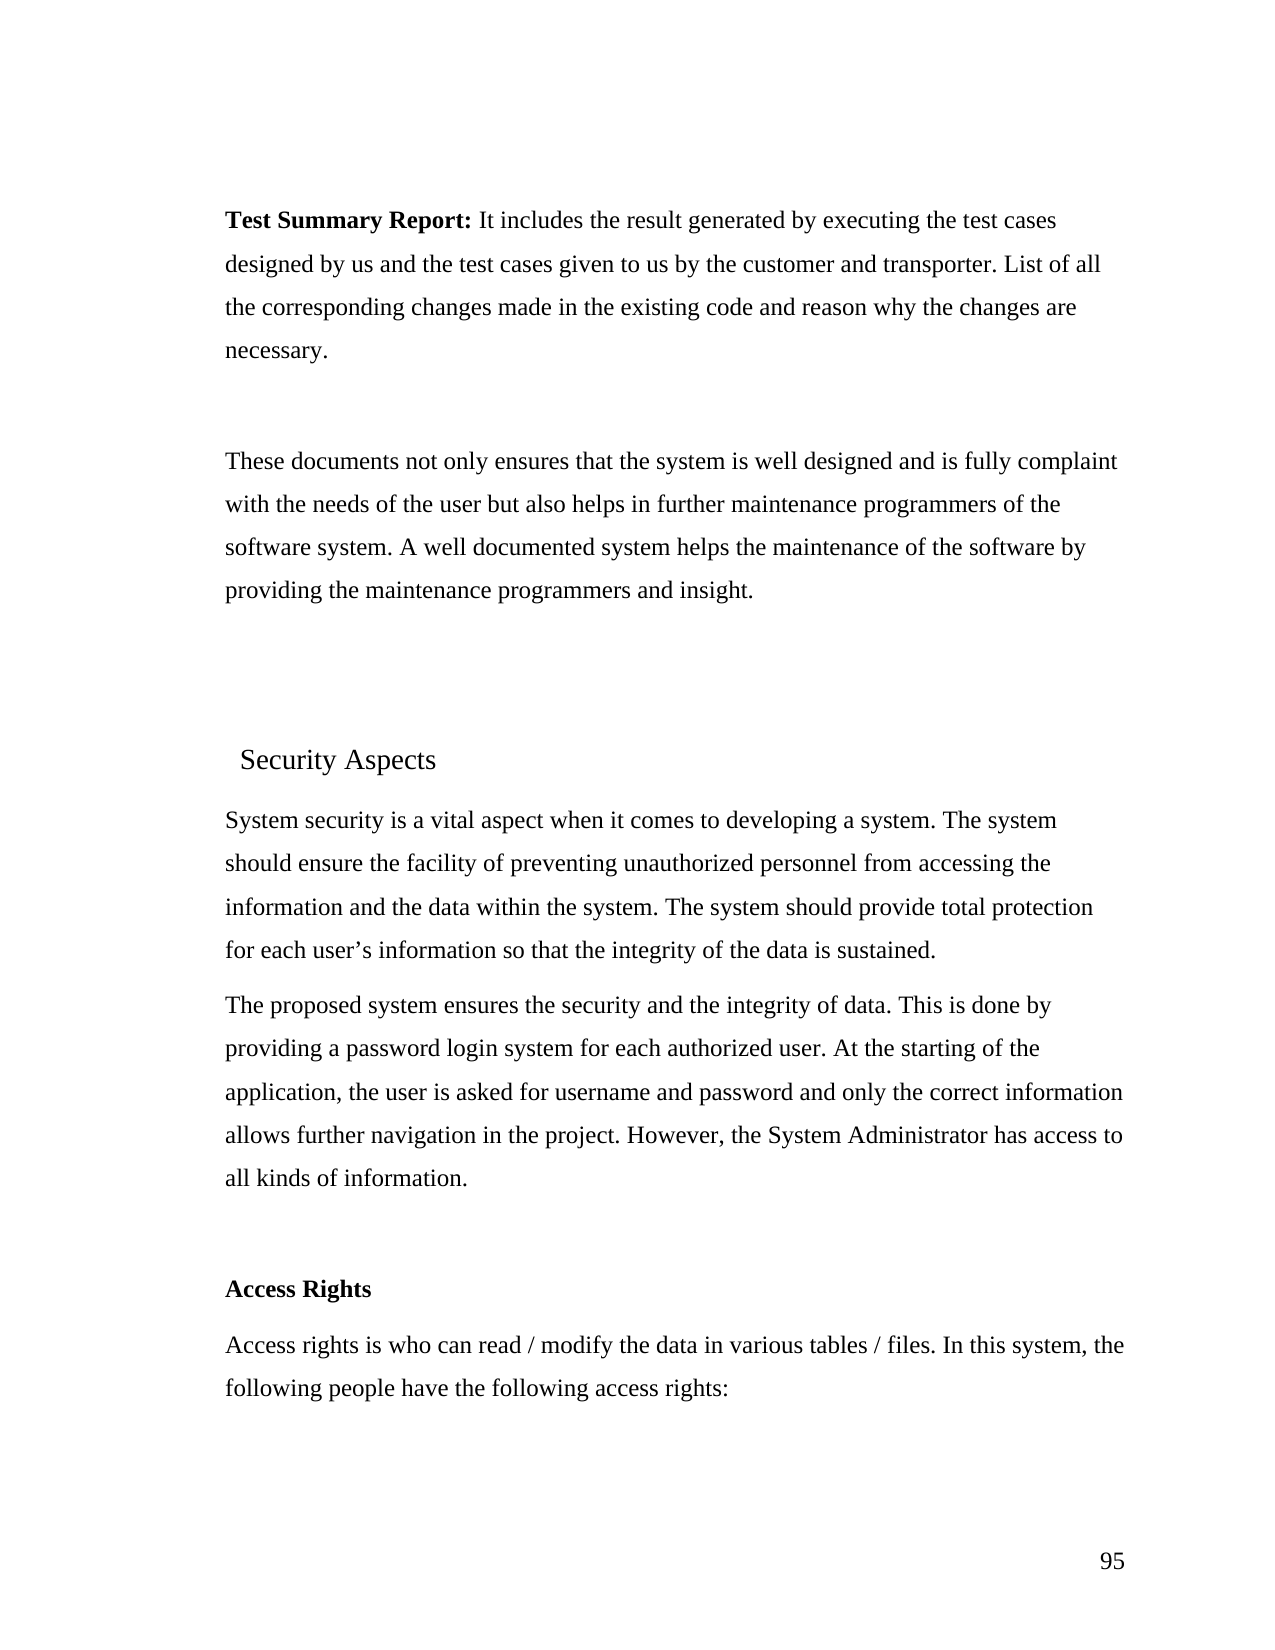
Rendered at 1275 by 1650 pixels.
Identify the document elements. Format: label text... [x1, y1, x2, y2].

text Access rights is who can read / modify the data in various tables / files. In this system, the following people have the following access rights: [225, 1330, 1125, 1402]
text The proposed system ensures the security and the integrity of data. This is done by providing a password login system for each authorized user. At the starting of the application, the user is asked for username and password and only the correct information allows further navigation in the project. However, the System Administrator has access to all kinds of information. [225, 990, 1125, 1192]
text These documents not only ensures that the system is well designed and is fully complaint with the needs of the user but also helps in further maintenance programmers of the software system. A well documented system helps the maintenance of the software by providing the maintenance programmers and insight. [225, 446, 1125, 604]
text Security Aspects [225, 742, 1125, 776]
text Test Summary Report: It includes the result generated by executing the test cases designed by us and the test cases given to us by the customer and transporter. List of all the corresponding changes made in the existing code and reason why the changes are necessary. [225, 206, 1125, 364]
text Access Rights [225, 1274, 1125, 1303]
text System security is a vital aspect when it comes to developing a system. The system should ensure the facility of preventing unauthorized personnel from accessing the information and the data within the system. The system should provide total protection for each user’s information so that the integrity of the data is sustained. [225, 805, 1125, 963]
